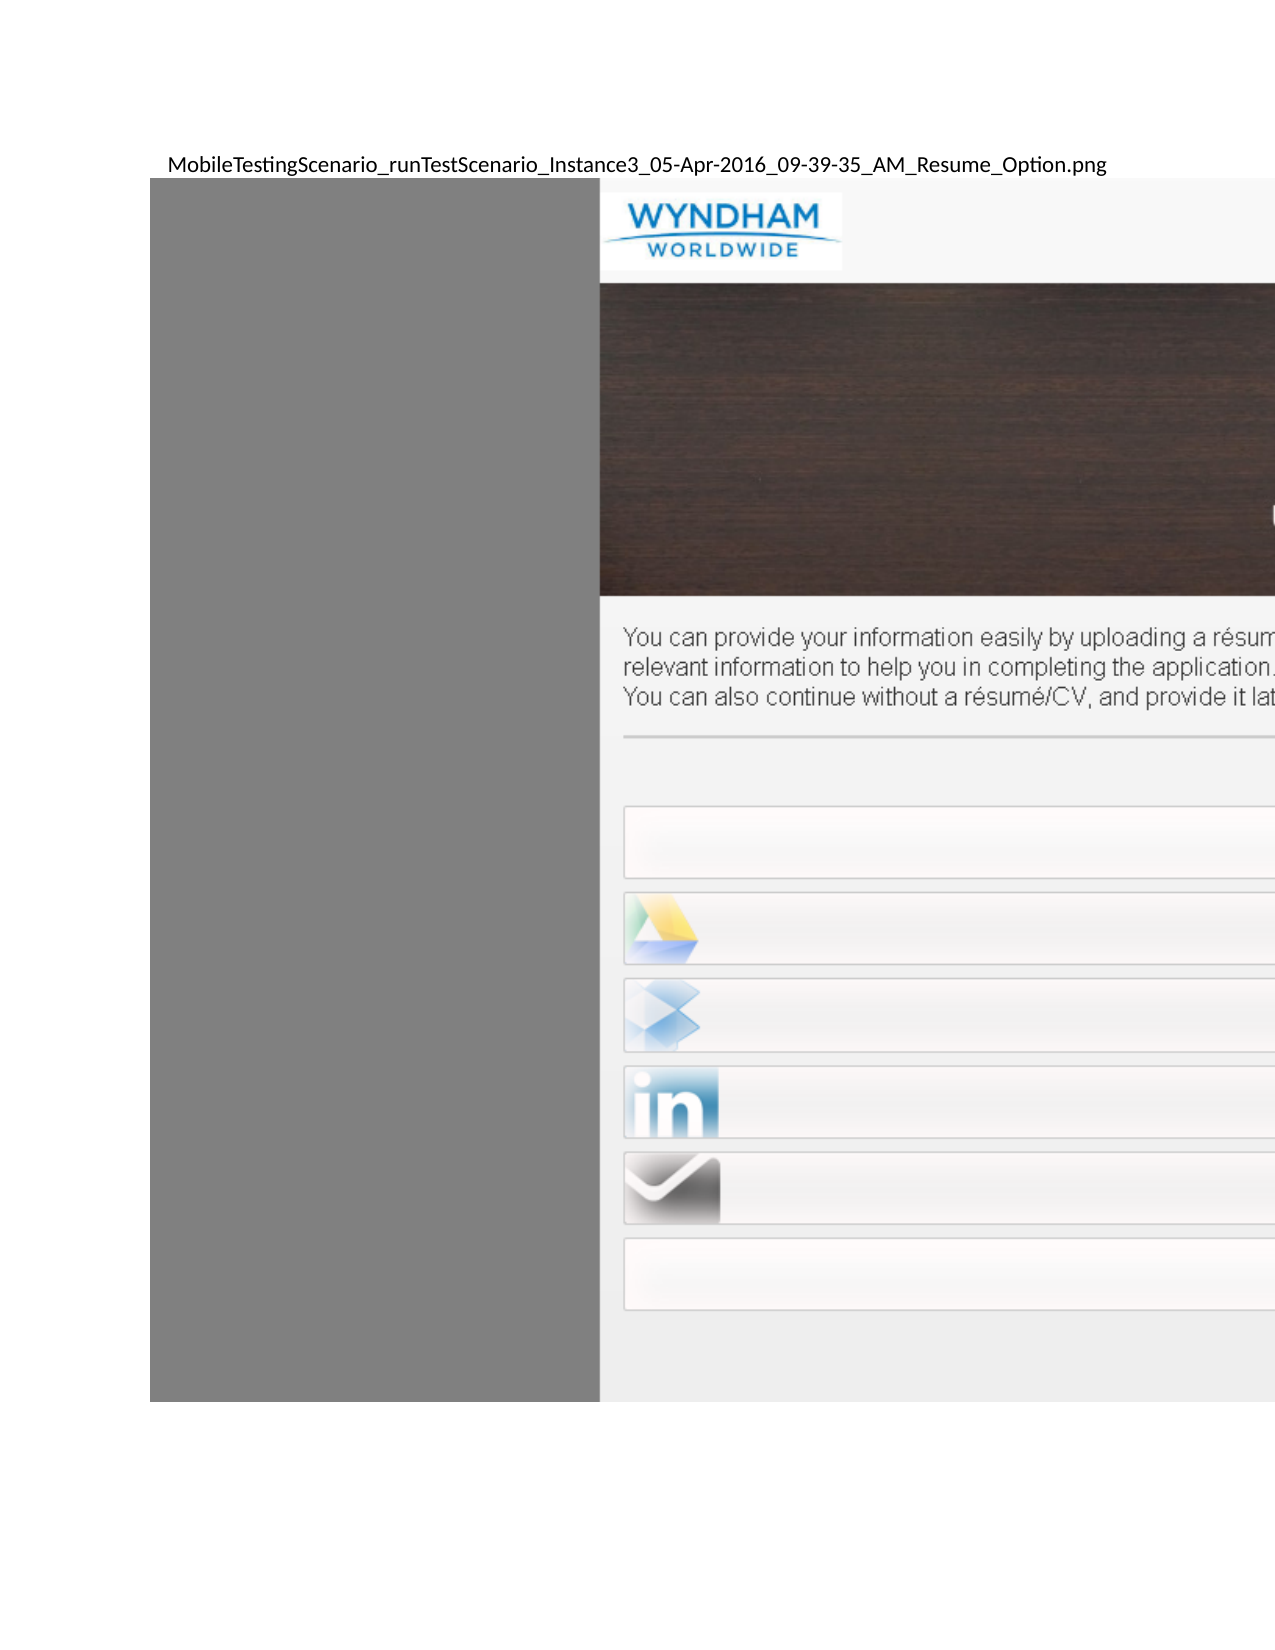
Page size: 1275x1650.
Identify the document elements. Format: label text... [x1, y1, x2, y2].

text MobileTestingScenario_runTestScenario_Instance3_05-Apr-2016_09-39-35_AM_Resume_Option.png [150, 150, 1125, 218]
picture [150, 218, 1275, 1442]
